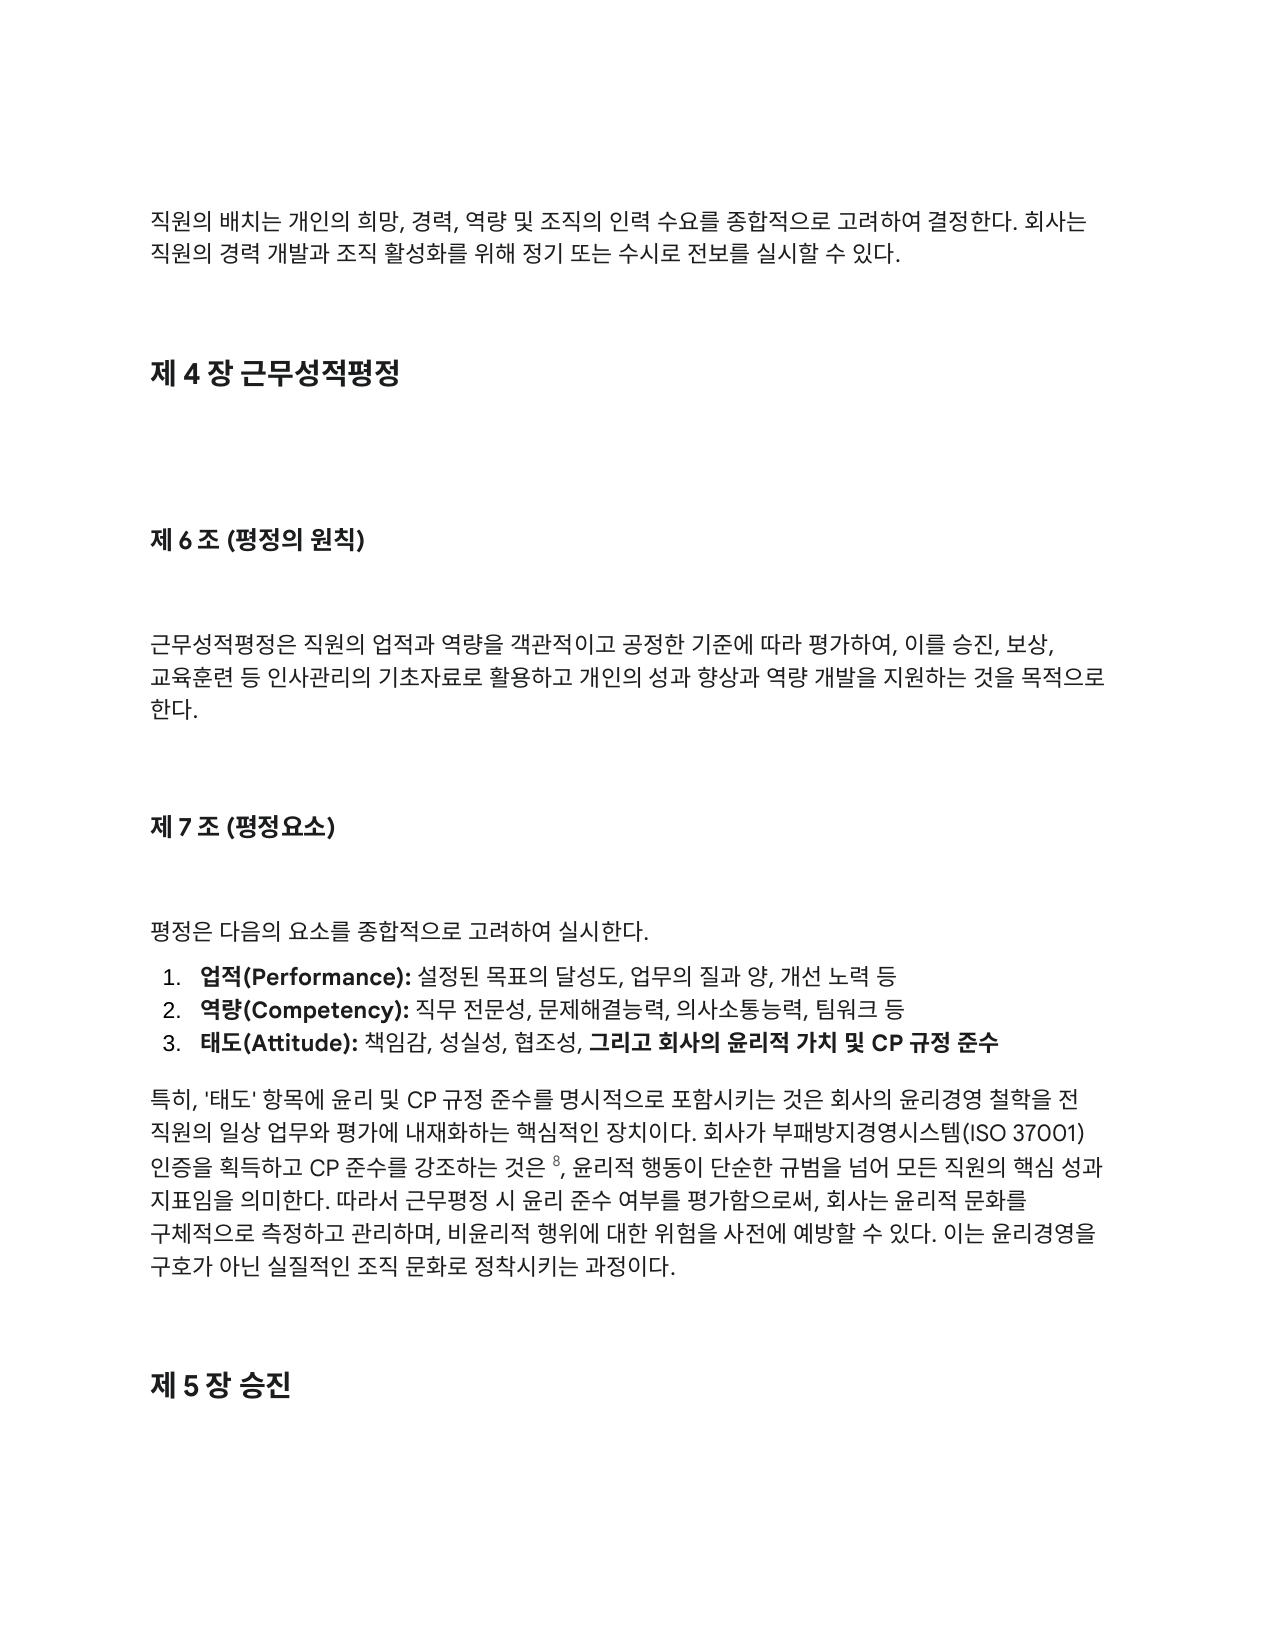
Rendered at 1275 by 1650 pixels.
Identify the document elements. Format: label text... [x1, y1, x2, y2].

list 업적(Performance): 설정된 목표의 달성도, 업무의 질과 양, 개선 노력 등 [162, 963, 1125, 992]
text 평정은 다음의 요소를 종합적으로 고려하여 실시한다. [150, 918, 1125, 947]
text 특히, '태도' 항목에 윤리 및 CP 규정 준수를 명시적으로 포함시키는 것은 회사의 윤리경영 철학을 전 직원의 일상 업무와 평가에 내재화하는 핵심적인 장치이다. 회사가 부패방지경영시스템(ISO 37001) 인증을 획득하고 CP 준수를 강조하는 것은 8, 윤리적 행동이 단순한 규범을 넘어 모든 직원의 핵심 성과 지표임을 의미한다. 따라서 근무평정 시 윤리 준수 여부를 평가함으로써, 회사는 윤리적 문화를 구체적으로 측정하고 관리하며, 비윤리적 행위에 대한 위험을 사전에 예방할 수 있다. 이는 윤리경영을 구호가 아닌 실질적인 조직 문화로 정착시키는 과정이다. [150, 1086, 1125, 1282]
subtitle 제4장 근무성적평정 [150, 356, 1125, 392]
list 태도(Attitude): 책임감, 성실성, 협조성, 그리고 회사의 윤리적 가치 및 CP 규정 준수 [162, 1029, 1125, 1057]
subtitle 제6조 (평정의 원칙) [150, 525, 1125, 557]
text 근무성적평정은 직원의 업적과 역량을 객관적이고 공정한 기준에 따라 평가하여, 이를 승진, 보상, 교육훈련 등 인사관리의 기초자료로 활용하고 개인의 성과 향상과 역량 개발을 지원하는 것을 목적으로 한다. [150, 631, 1125, 726]
subtitle 제5장 승진 [150, 1368, 1125, 1405]
text 직원의 배치는 개인의 희망, 경력, 역량 및 조직의 인력 수요를 종합적으로 고려하여 결정한다. 회사는 직원의 경력 개발과 조직 활성화를 위해 정기 또는 수시로 전보를 실시할 수 있다. [150, 208, 1125, 269]
list 역량(Competency): 직무 전문성, 문제해결능력, 의사소통능력, 팀워크 등 [162, 996, 1125, 1025]
subtitle 제7조 (평정요소) [150, 812, 1125, 843]
